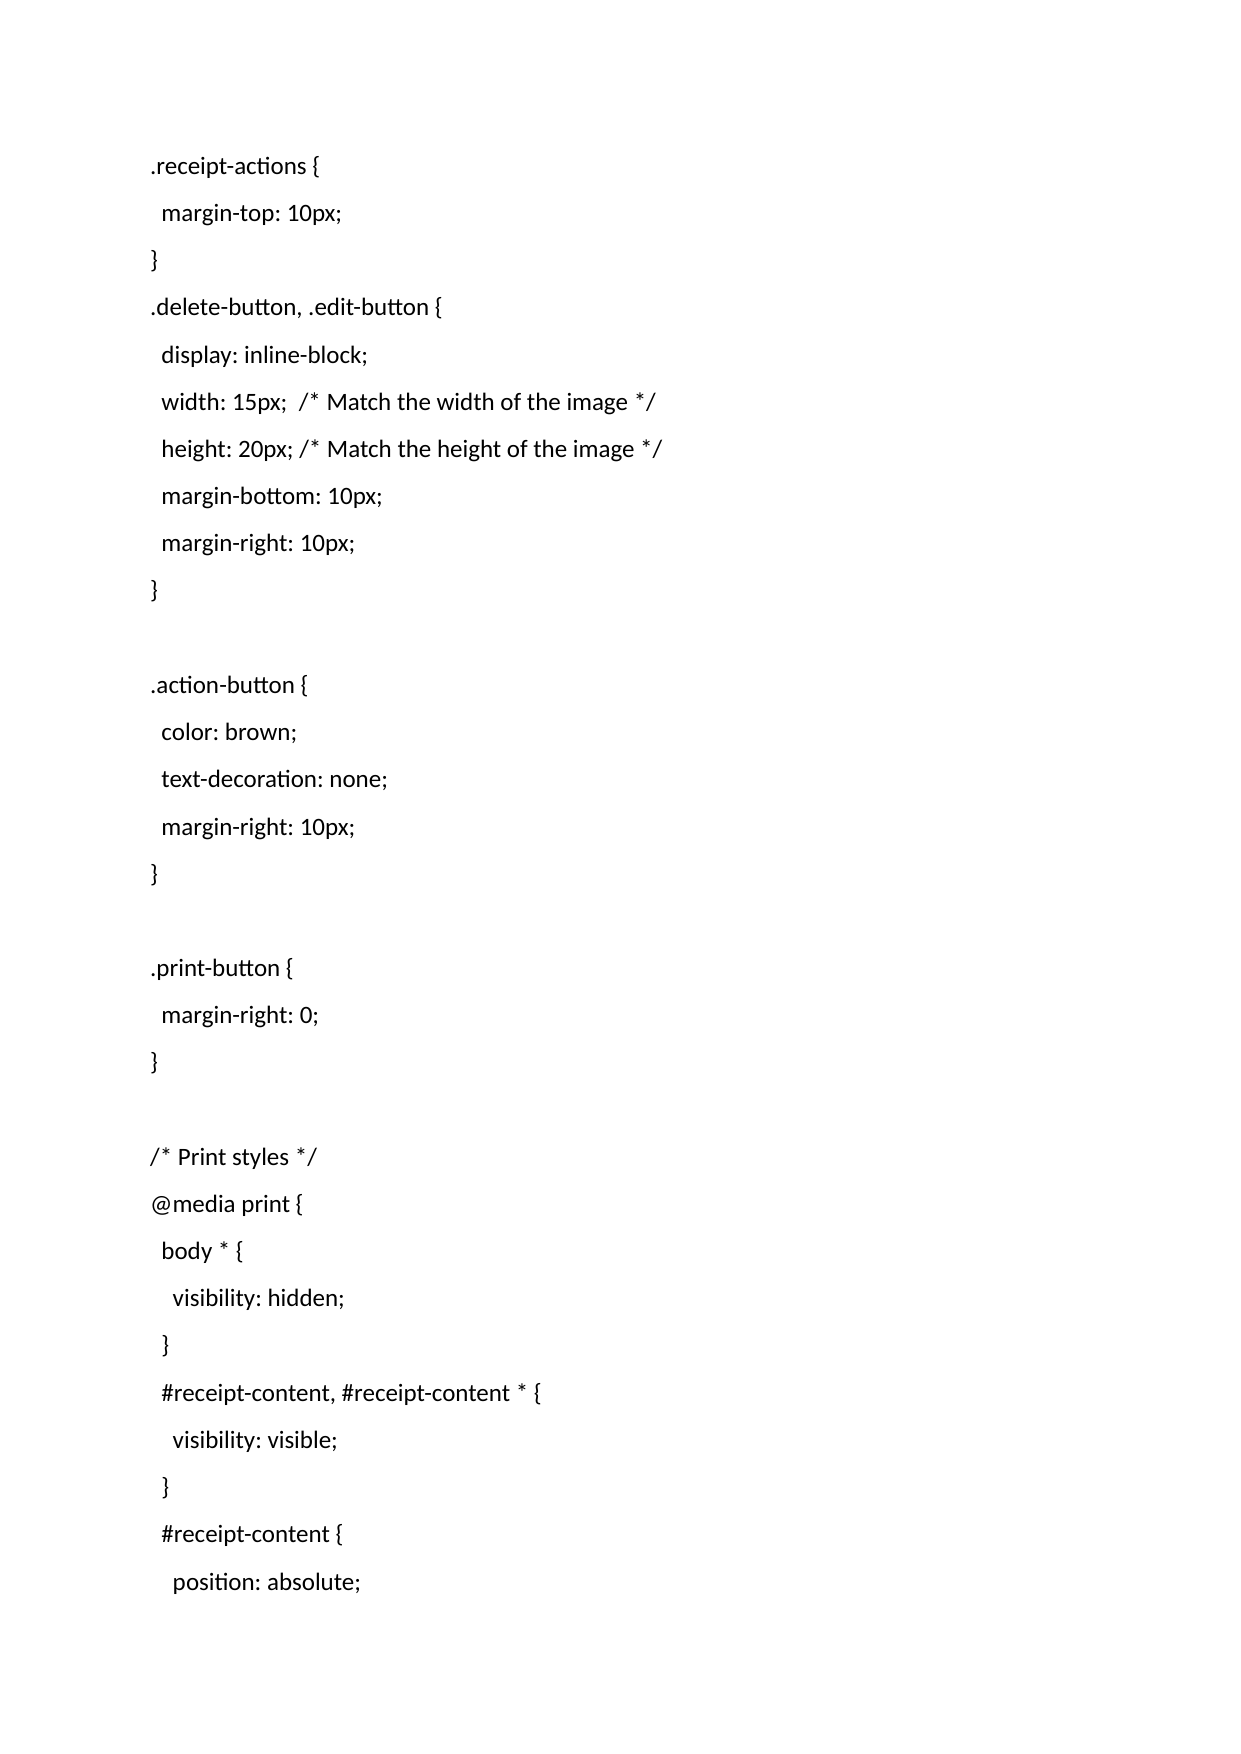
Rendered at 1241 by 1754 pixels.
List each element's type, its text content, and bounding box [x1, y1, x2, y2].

text } [150, 1330, 1090, 1360]
text #receipt-content, #receipt-content * { [150, 1377, 1090, 1407]
text } [150, 575, 1090, 605]
text margin-top: 10px; [150, 197, 1090, 228]
text } [150, 858, 1090, 888]
text width: 15px; /* Match the width of the image */ [150, 386, 1090, 416]
text position: absolute; [150, 1566, 1090, 1596]
text .delete-button, .edit-button { [150, 292, 1090, 322]
text /* Print styles */ [150, 1141, 1090, 1171]
text color: brown; [150, 716, 1090, 747]
text .action-button { [150, 669, 1090, 699]
text margin-bottom: 10px; [150, 480, 1090, 511]
text margin-right: 0; [150, 999, 1090, 1030]
text display: inline-block; [150, 339, 1090, 369]
text } [150, 1047, 1090, 1077]
text .receipt-actions { [150, 150, 1090, 181]
text margin-right: 10px; [150, 811, 1090, 841]
text .print-button { [150, 952, 1090, 983]
text } [150, 1471, 1090, 1502]
text text-decoration: none; [150, 763, 1090, 794]
text #receipt-content { [150, 1518, 1090, 1549]
text margin-right: 10px; [150, 527, 1090, 558]
text body * { [150, 1235, 1090, 1266]
text } [150, 244, 1090, 275]
text visibility: visible; [150, 1424, 1090, 1454]
text visibility: hidden; [150, 1282, 1090, 1313]
text @media print { [150, 1188, 1090, 1219]
text height: 20px; /* Match the height of the image */ [150, 433, 1090, 464]
